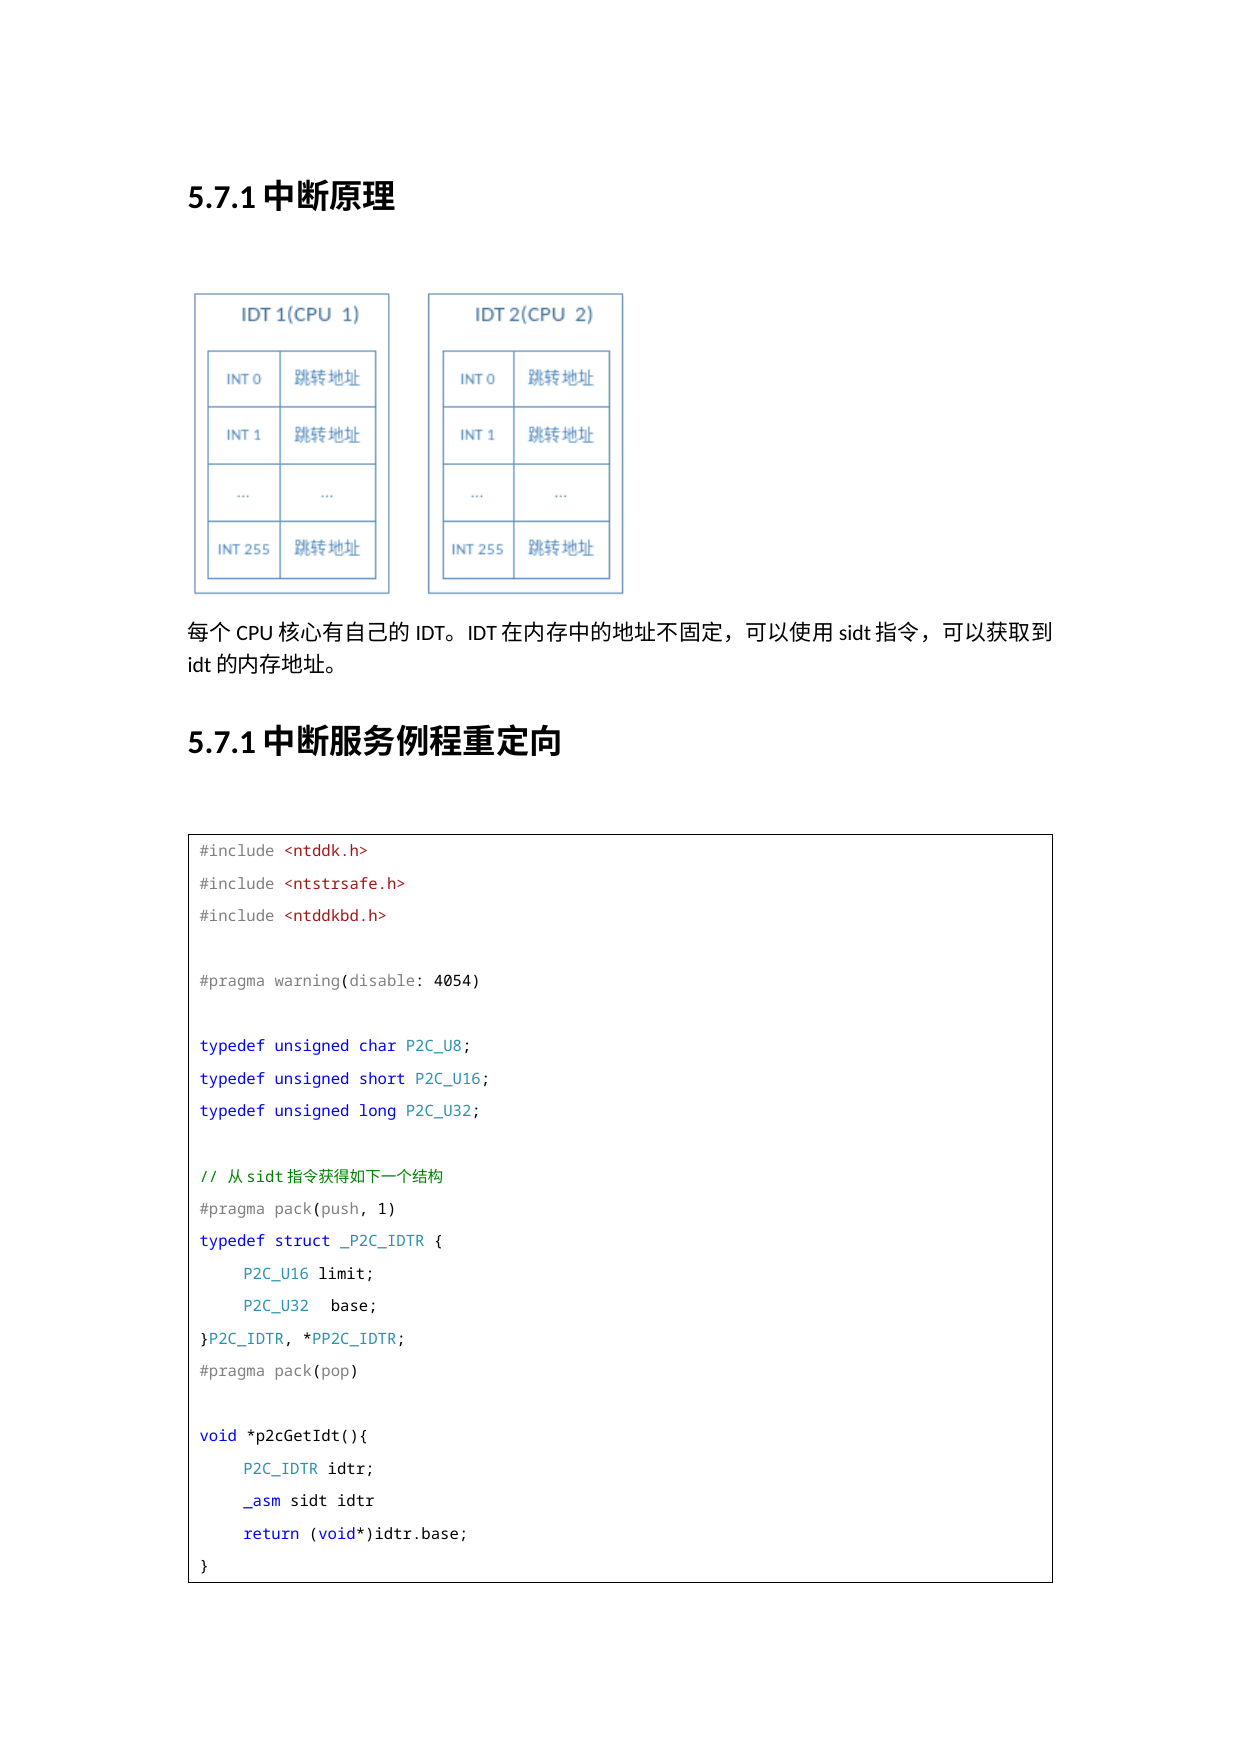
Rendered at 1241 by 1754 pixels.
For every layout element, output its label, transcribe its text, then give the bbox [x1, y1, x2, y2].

subtitle 5.7.1中断服务例程重定向 [187, 706, 1053, 771]
subtitle 5.7.1中断原理 [187, 162, 1053, 227]
text 每个CPU核心有自己的IDT。IDT在内存中的地址不固定，可以使用sidt指令，可以获取到idt的内存地址。 [187, 614, 1053, 679]
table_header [189, 835, 1052, 1582]
